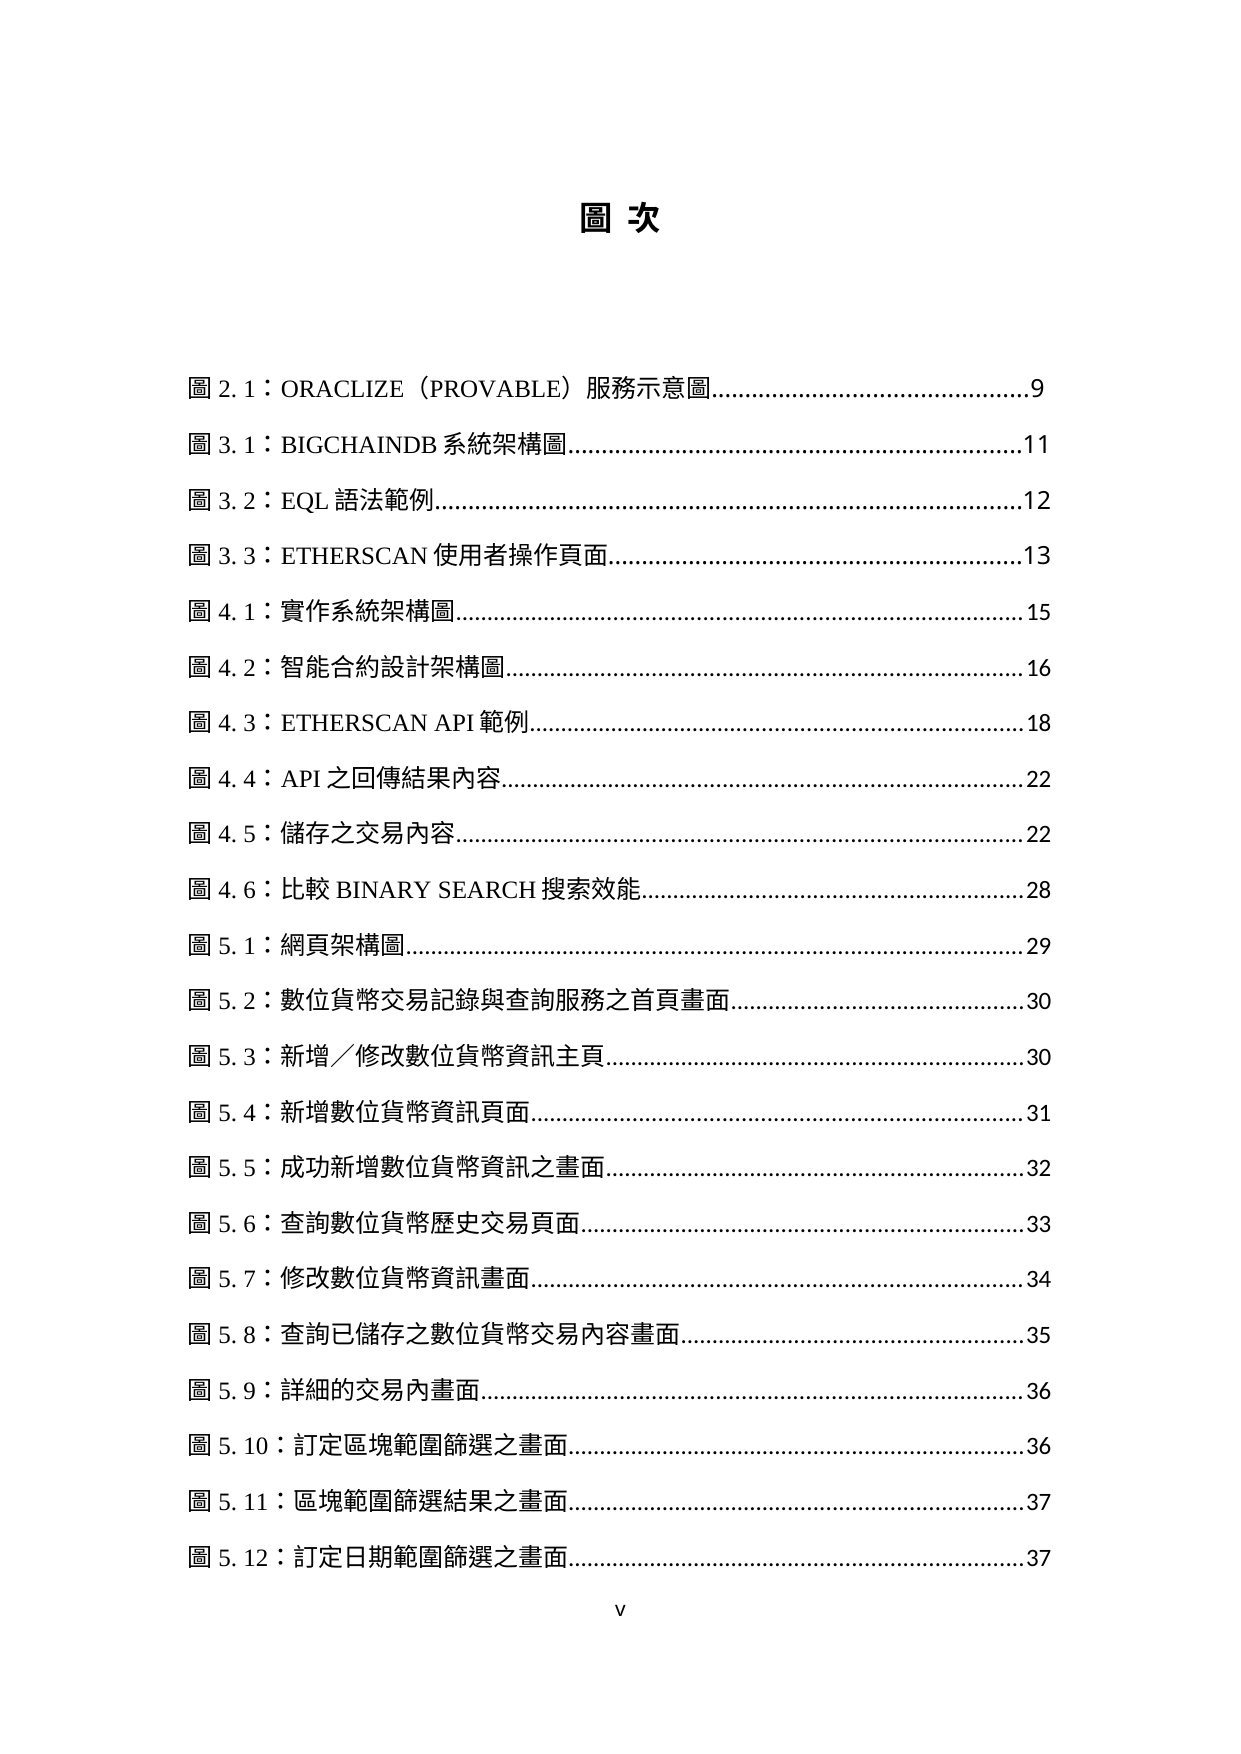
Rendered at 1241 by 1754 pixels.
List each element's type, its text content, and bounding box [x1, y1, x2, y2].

text 圖 5. 10：訂定區塊範圍篩選之畫面 36 [187, 1425, 1053, 1463]
text 圖 3. 1：BigchainDB系統架構圖 11 [187, 424, 1053, 461]
text 圖 5. 3：新增／修改數位貨幣資訊主頁 30 [187, 1036, 1053, 1073]
text 圖 3. 3：Etherscan使用者操作頁面 13 [187, 535, 1053, 573]
text 圖 5. 4：新增數位貨幣資訊頁面 31 [187, 1091, 1053, 1129]
text 圖 5. 1：網頁架構圖 29 [187, 924, 1053, 962]
text 圖 5. 8：查詢已儲存之數位貨幣交易內容畫面 35 [187, 1314, 1053, 1351]
text 圖 3. 2：EQL語法範例 12 [187, 479, 1053, 517]
text 圖 4. 4：API之回傳結果內容 22 [187, 758, 1053, 795]
text 圖 4. 5：儲存之交易內容 22 [187, 813, 1053, 851]
text 圖 4. 1：實作系統架構圖 15 [187, 591, 1053, 628]
text 圖 4. 3：Etherscan API範例 18 [187, 702, 1053, 739]
text 圖 5. 7：修改數位貨幣資訊畫面 34 [187, 1258, 1053, 1296]
text 圖 5. 2：數位貨幣交易記錄與查詢服務之首頁畫面 30 [187, 980, 1053, 1018]
text 圖 5. 12：訂定日期範圍篩選之畫面 37 [187, 1536, 1053, 1574]
text 圖 5. 6：查詢數位貨幣歷史交易頁面 33 [187, 1203, 1053, 1240]
text 圖 4. 6：比較Binary Search搜索效能 28 [187, 869, 1053, 906]
text 圖 4. 2：智能合約設計架構圖 16 [187, 646, 1053, 684]
text 圖 2. 1：Oraclize（Provable）服務示意圖 9 [187, 368, 1053, 406]
text 圖 5. 5：成功新增數位貨幣資訊之畫面 32 [187, 1147, 1053, 1184]
subtitle 圖 次 [187, 178, 1053, 253]
text 圖 5. 9：詳細的交易內畫面 36 [187, 1369, 1053, 1407]
text 圖 5. 11：區塊範圍篩選結果之畫面 37 [187, 1481, 1053, 1518]
